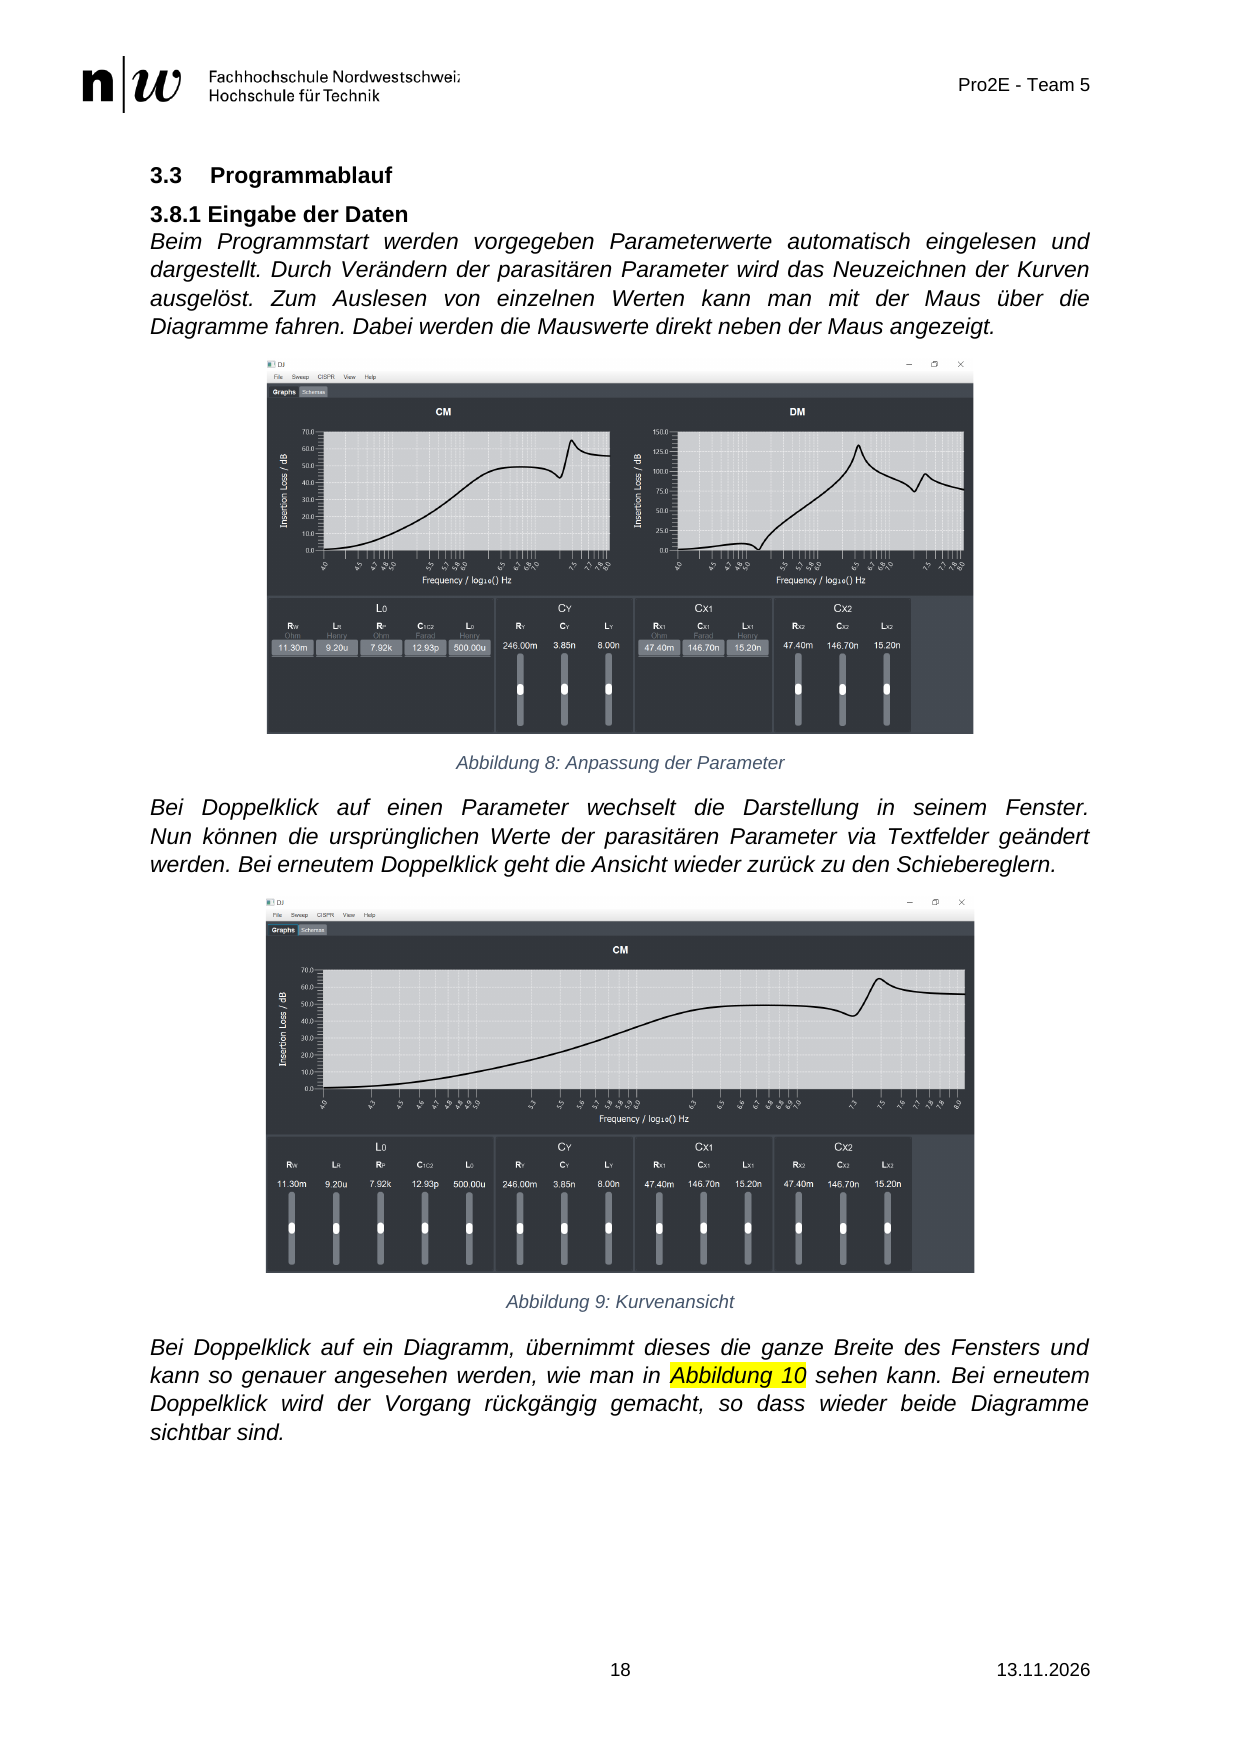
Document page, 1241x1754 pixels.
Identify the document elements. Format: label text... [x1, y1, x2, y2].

text Bei Doppelklick auf einen Parameter wechselt die Darstellung in seinem Fenster. Nun können die ursprünglichen Werte der parasitären Parameter via Textfelder geändert werden. Bei erneutem Doppelklick geht die Ansicht wieder zurück zu den Schiebereglern. [150, 794, 1090, 877]
picture [265, 896, 975, 1273]
picture [266, 358, 974, 734]
subtitle 3.8.1 Eingabe der Daten [150, 201, 1090, 228]
text Beim Programmstart werden vorgegeben Parameterwerte automatisch eingelesen und dargestellt. Durch Verändern der parasitären Parameter wird das Neuzeichnen der Kurven ausgelöst. Zum Auslesen von einzelnen Werten kann man mit der Maus über die Diagramme fahren. Dabei werden die Mauswerte direkt neben der Maus angezeigt. [150, 228, 1090, 339]
subtitle Programmablauf [150, 162, 1090, 189]
picture [81, 56, 460, 113]
text Bei Doppelklick auf ein Diagramm, übernimmt dieses die ganze Breite des Fensters und kann so genauer angesehen werden, wie man in Abbildung 10 sehen kann. Bei erneutem Doppelklick wird der Vorgang rückgängig gemacht, so dass wieder beide Diagramme sichtbar sind. [150, 1333, 1090, 1445]
